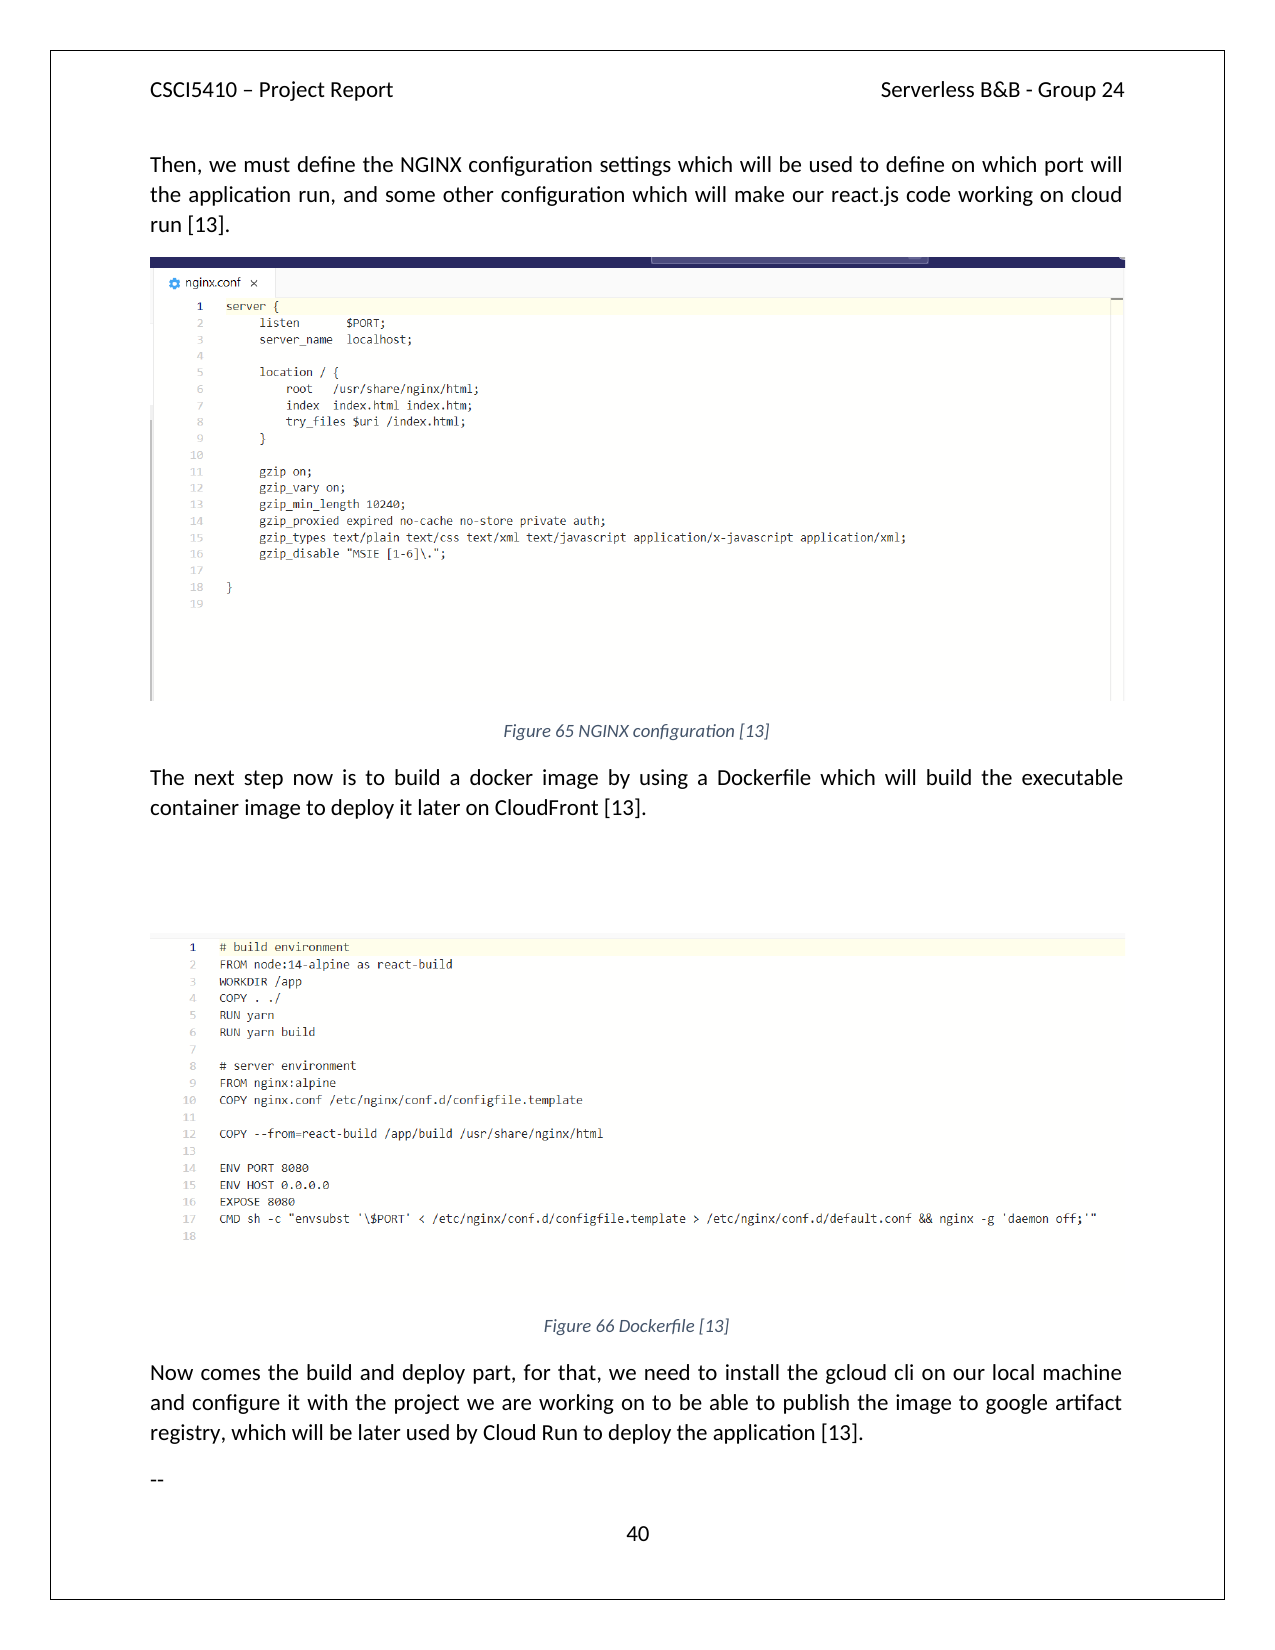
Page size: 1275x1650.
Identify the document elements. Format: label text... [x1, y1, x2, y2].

text The next step now is to build a docker image by using a Dockerfile which will build the executable container image to deploy it later on CloudFront [13]. [150, 763, 1125, 821]
text Figure 65 NGINX configuration [13] [150, 719, 1125, 742]
text Then, we must define the NGINX configuration settings which will be used to define on which port will the application run, and some other configuration which will make our react.js code working on cloud run [13]. [150, 150, 1125, 238]
picture [150, 257, 1125, 701]
picture [150, 933, 1125, 1296]
text Figure 66 Dockerfile [13] [150, 1314, 1125, 1337]
text Now comes the build and deploy part, for that, we need to install the gcloud cli on our local machine and configure it with the project we are working on to be able to publish the image to google artifact registry, which will be later used by Cloud Run to deploy the application [13]. [150, 1358, 1125, 1446]
text -- [150, 1465, 1125, 1493]
